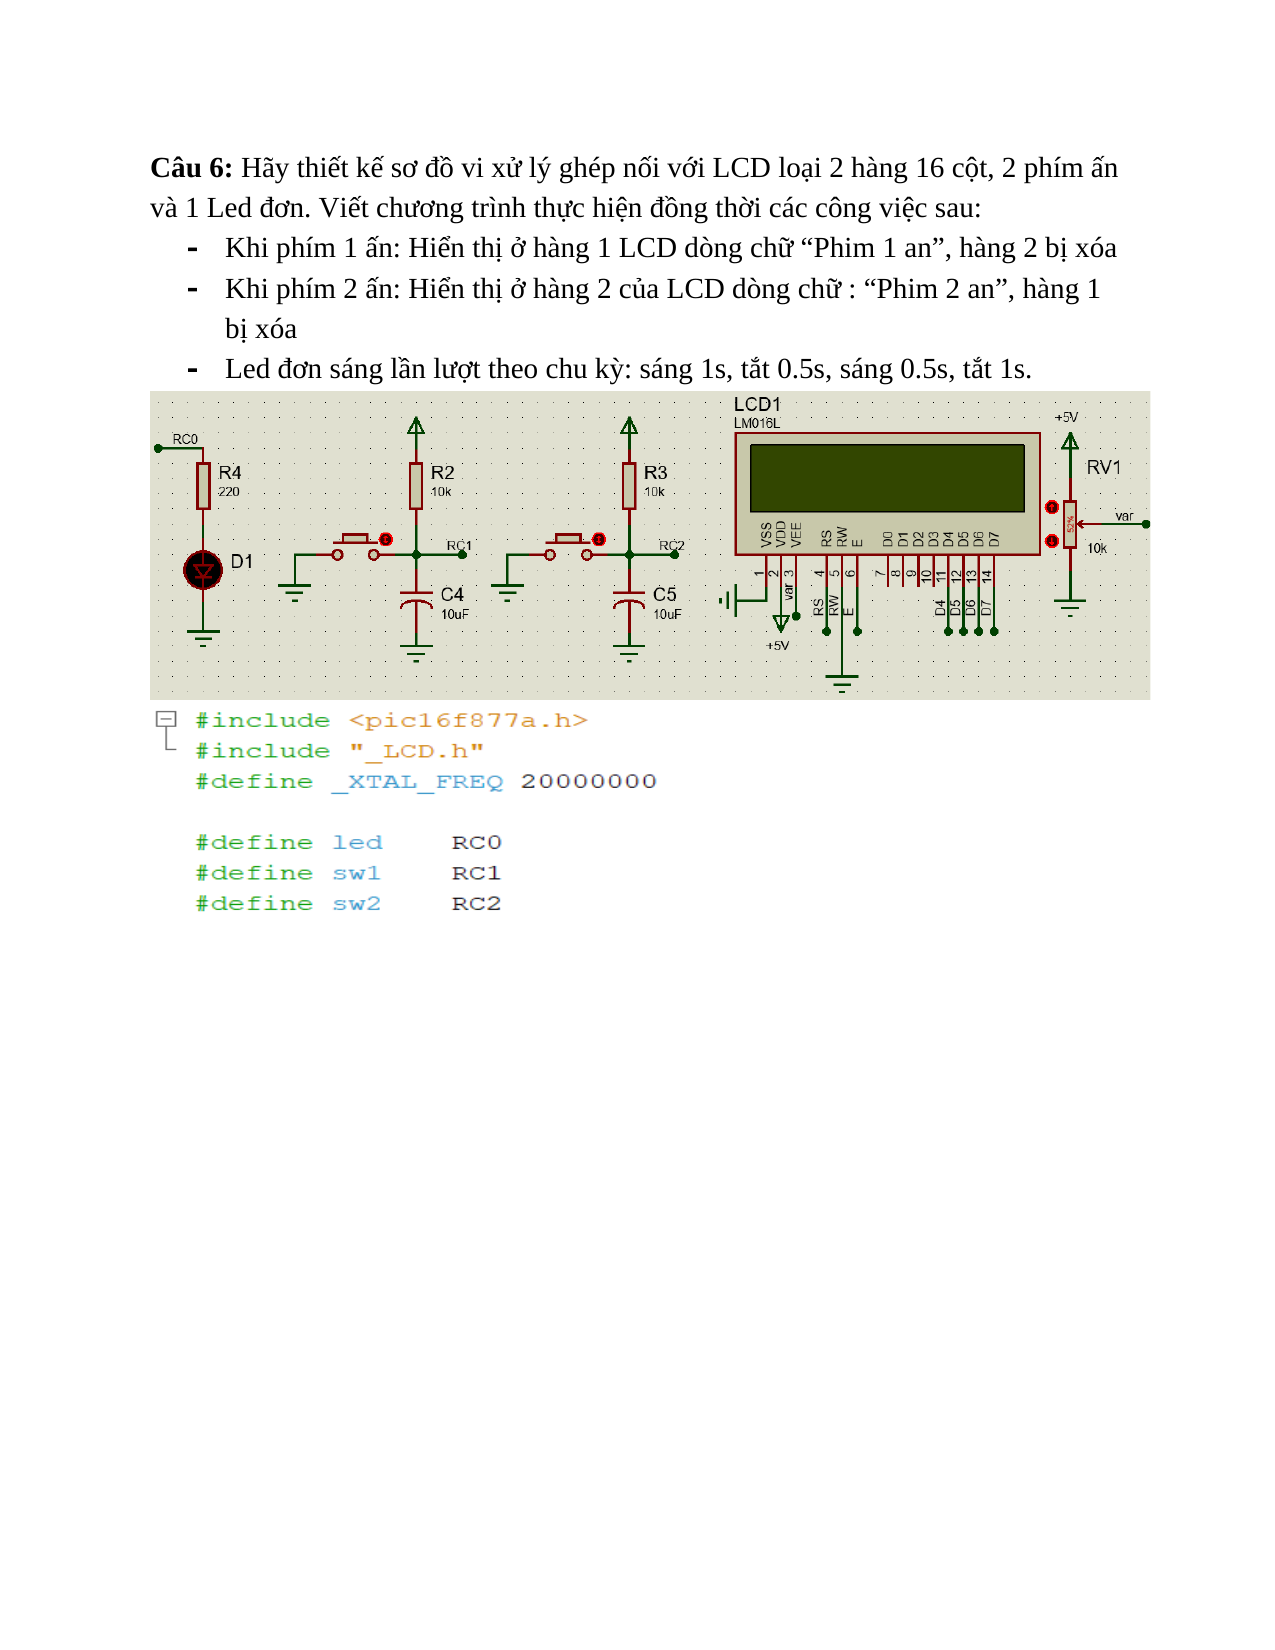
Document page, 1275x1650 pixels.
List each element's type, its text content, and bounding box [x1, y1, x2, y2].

picture [150, 705, 1123, 914]
list Khi phím 1 ấn: Hiển thị ở hàng 1 LCD dòng chữ “Phim 1 an”, hàng 2 bị xóa [187, 230, 1125, 264]
text Câu 6: Hãy thiết kế sơ đồ vi xử lý ghép nối với LCD loại 2 hàng 16 cột, 2 phím ấn và 1 Led đơn. Viết chương trình thực hiện đồng thời các công việc sau: [150, 150, 1125, 224]
list Khi phím 2 ấn: Hiển thị ở hàng 2 của LCD dòng chữ : “Phim 2 an”, hàng 1 bị xóa [187, 271, 1125, 344]
list Led đơn sáng lần lượt theo chu kỳ: sáng 1s, tắt 0.5s, sáng 0.5s, tắt 1s. [187, 351, 1125, 385]
picture [150, 391, 1151, 700]
